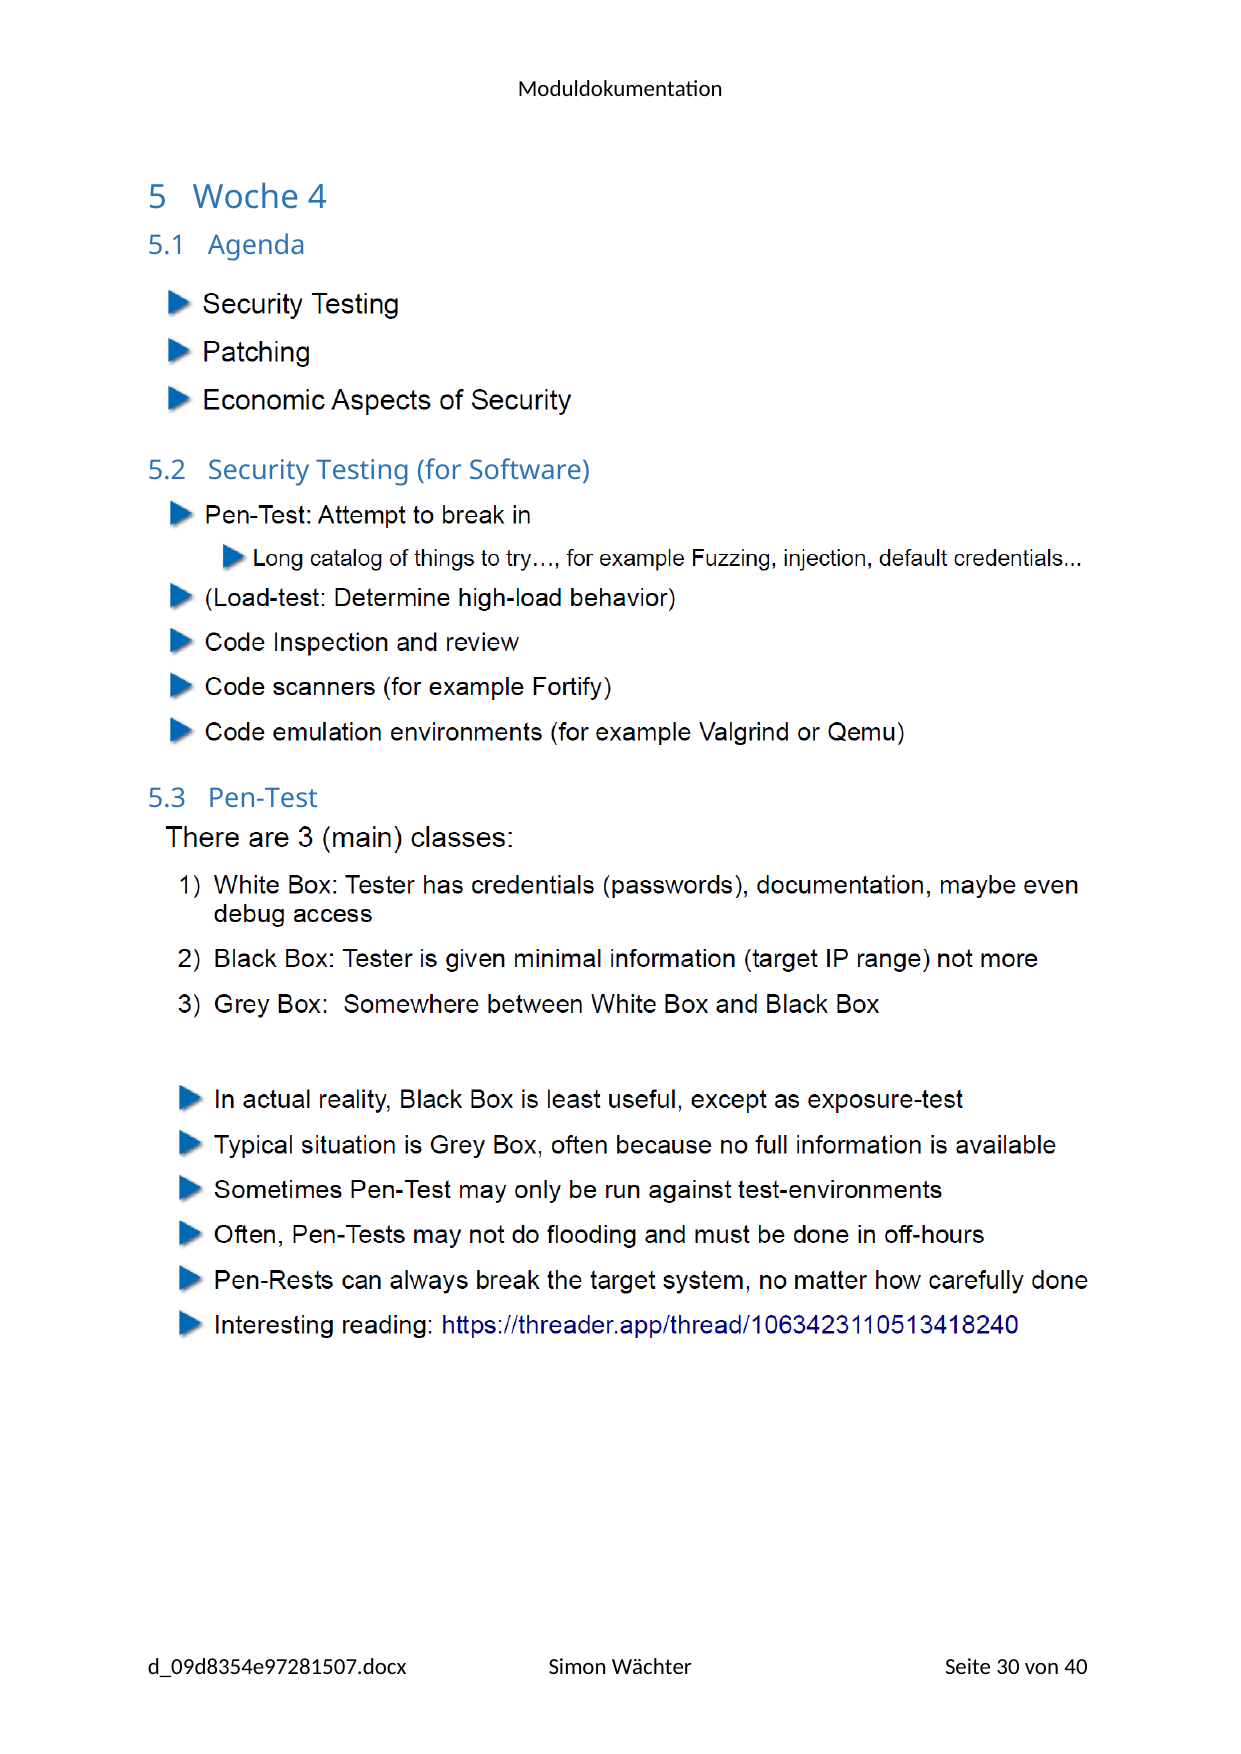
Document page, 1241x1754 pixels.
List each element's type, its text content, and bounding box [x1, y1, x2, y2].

picture [147, 265, 1093, 432]
picture [147, 818, 1093, 1349]
subtitle Pen-Test [148, 779, 1093, 816]
subtitle Security Testing (for Software) [148, 450, 1093, 487]
subtitle Agenda [148, 226, 1093, 263]
subtitle Woche 4 [148, 173, 1093, 218]
picture [147, 490, 1093, 760]
